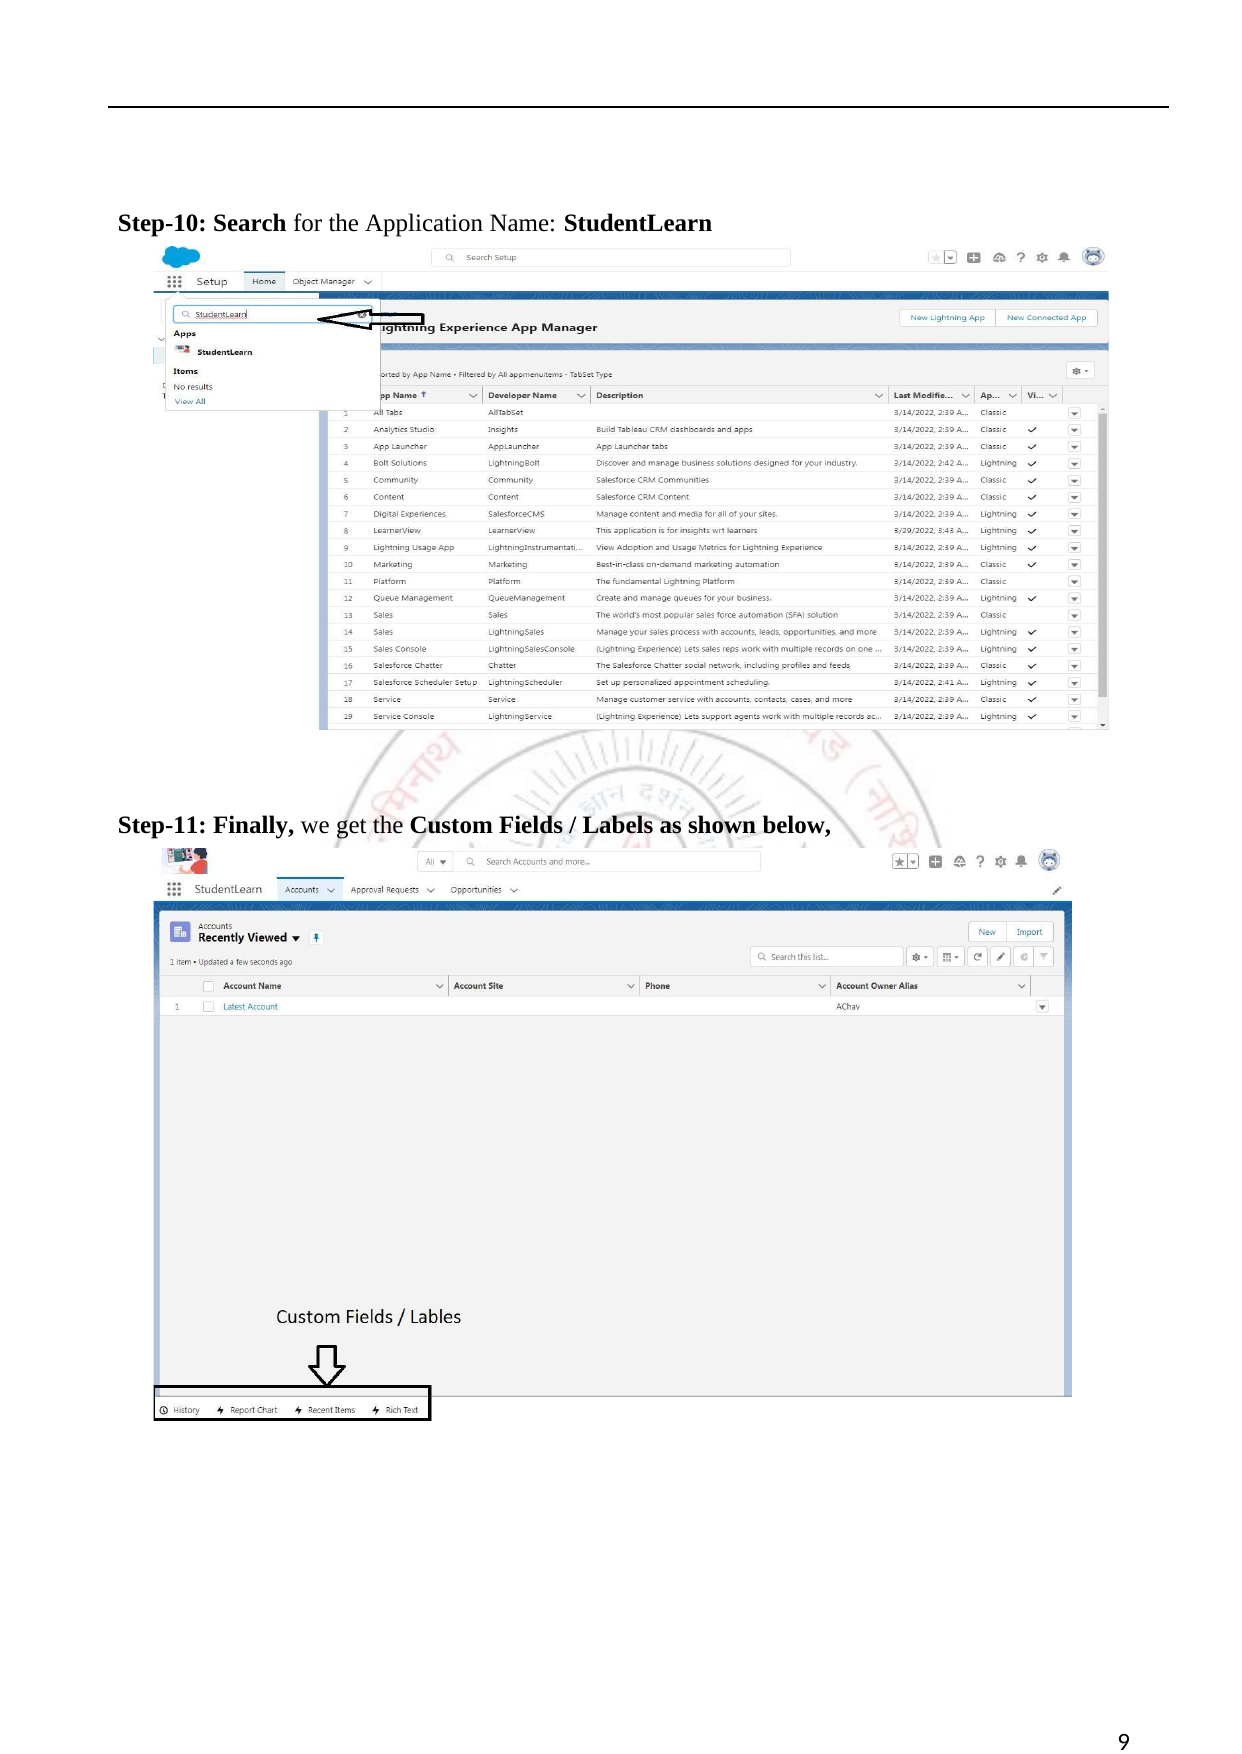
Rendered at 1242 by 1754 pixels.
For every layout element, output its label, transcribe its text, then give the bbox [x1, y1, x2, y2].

subtitle Step-11: Finally, we get the Custom Fields / Labels as shown below, [118, 810, 1181, 839]
picture [153, 246, 1109, 810]
text Step-10: Search for the Application Name: StudentLearn [118, 208, 1181, 237]
picture [153, 839, 1072, 1421]
